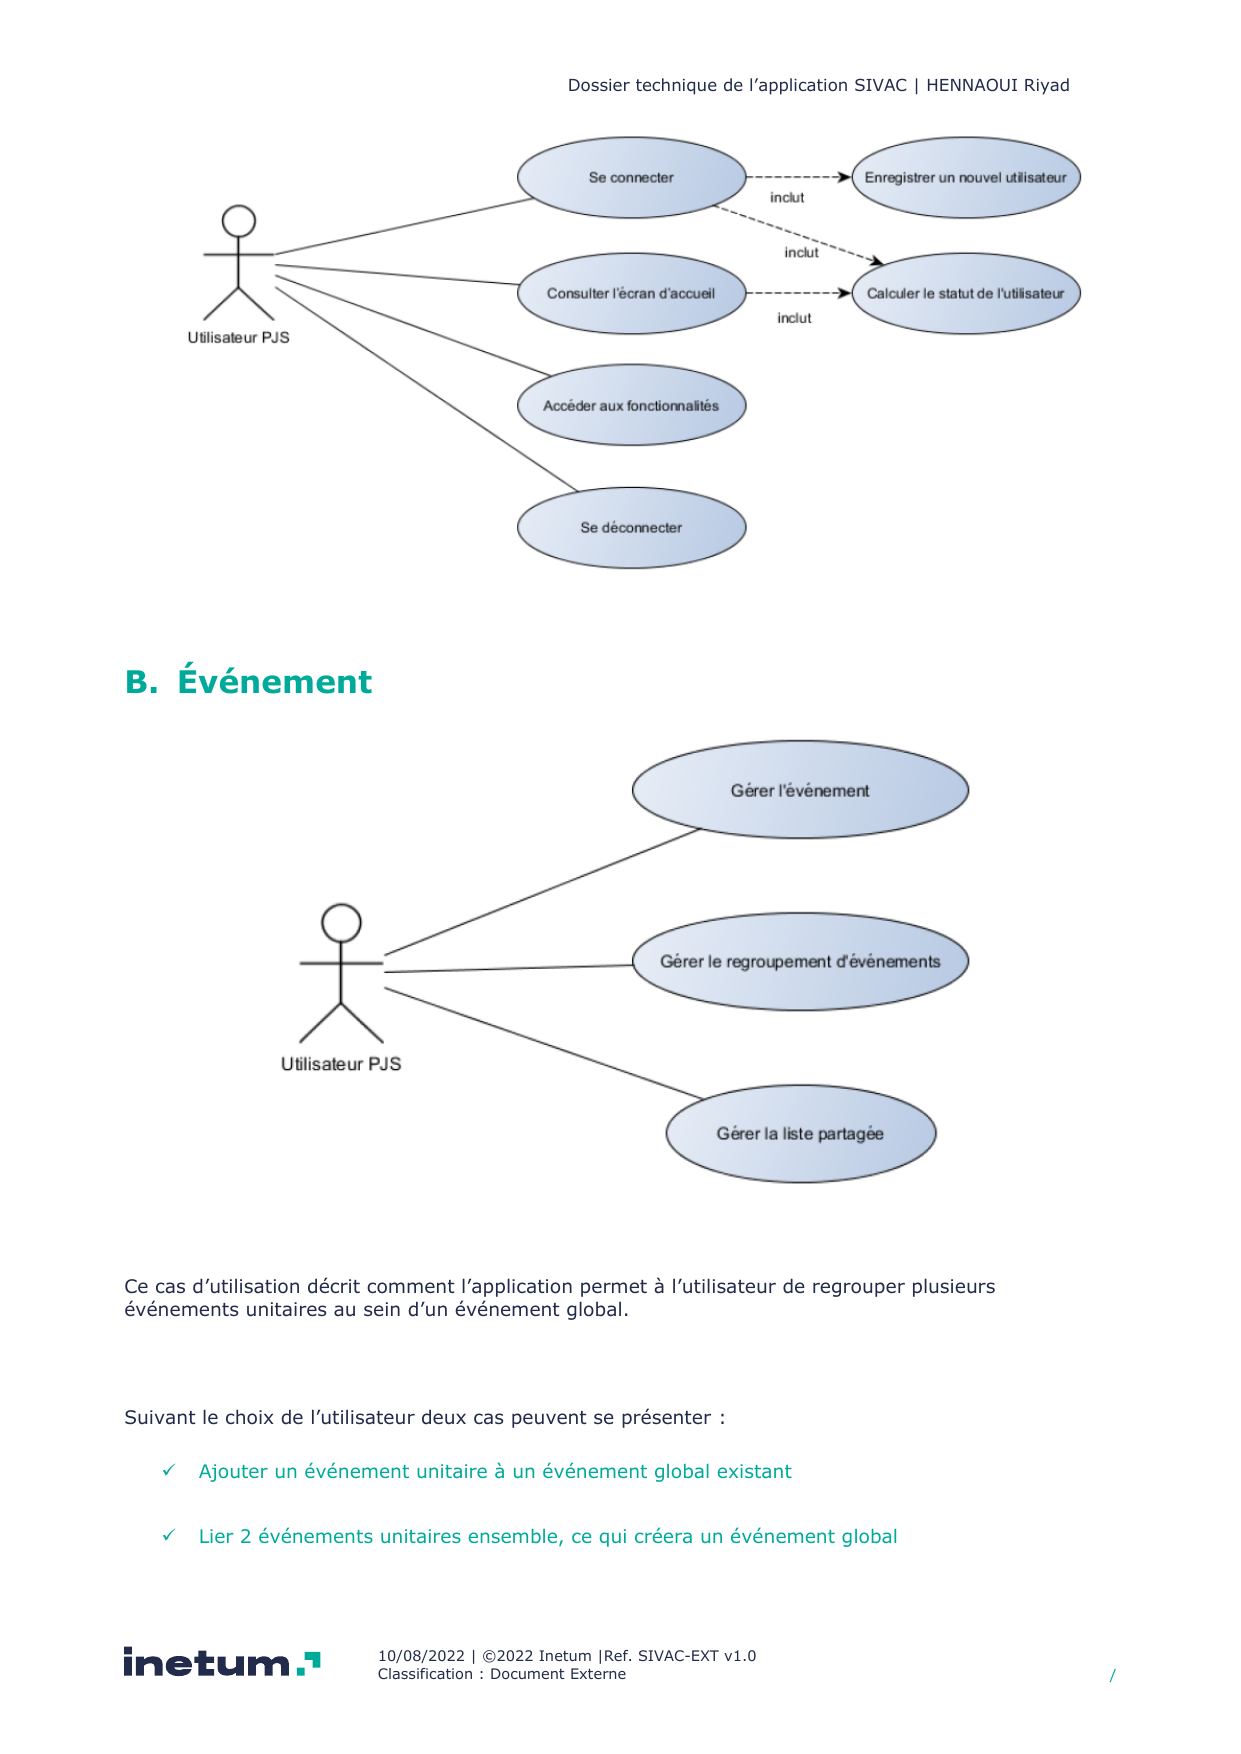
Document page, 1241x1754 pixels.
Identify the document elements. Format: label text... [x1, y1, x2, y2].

text Ce cas d’utilisation décrit comment l’application permet à l’utilisateur de regrouper plusieurs événements unitaires au sein d’un événement global. [124, 1274, 1116, 1320]
picture [265, 731, 975, 1189]
picture [168, 124, 1102, 578]
list Lier 2 événements unitaires ensemble, ce qui créera un événement global [161, 1525, 1116, 1548]
subtitle Événement [124, 662, 1116, 701]
list Ajouter un événement unitaire à un événement global existant [161, 1459, 1116, 1482]
text Suivant le choix de l’utilisateur deux cas peuvent se présenter : [124, 1405, 1116, 1428]
